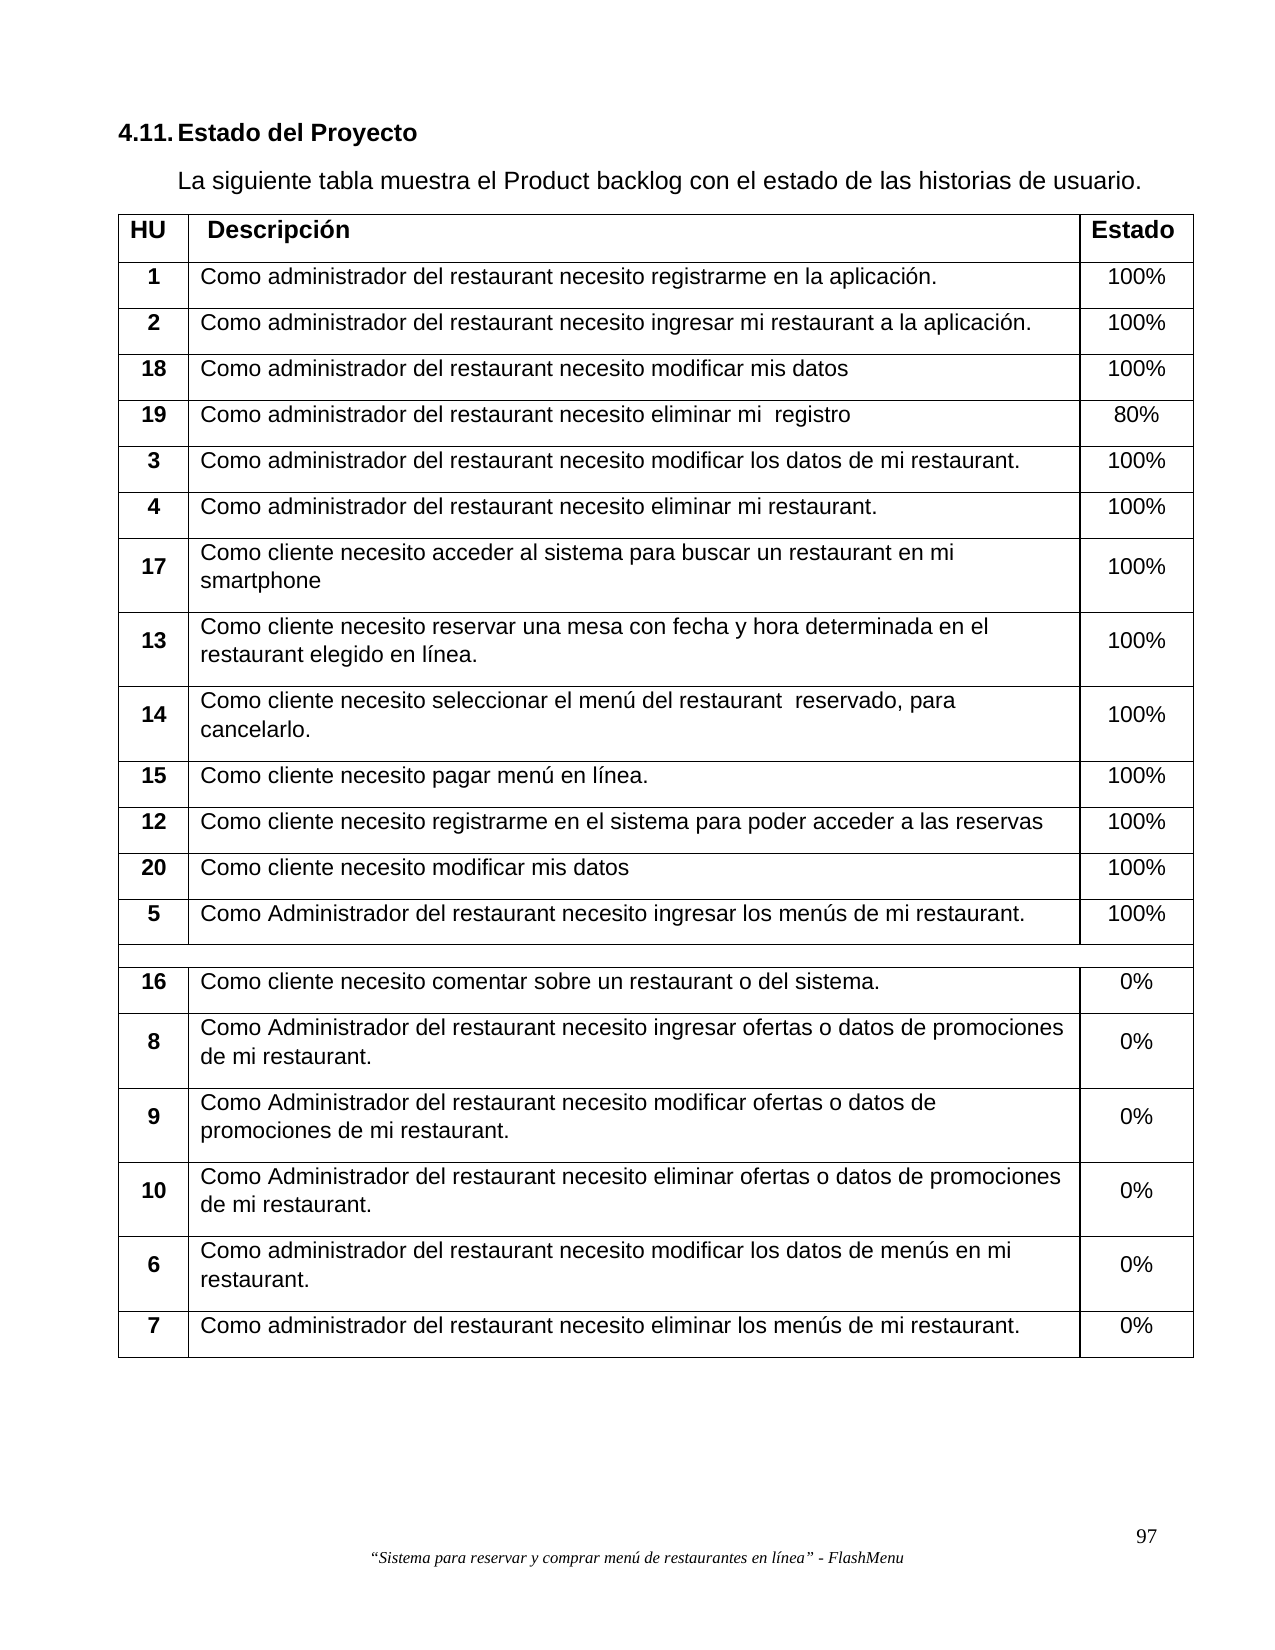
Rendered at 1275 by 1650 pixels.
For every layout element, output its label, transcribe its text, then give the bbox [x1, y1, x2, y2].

table_cell 8 [119, 1014, 188, 1087]
table_cell Como administrador del restaurant necesito modificar mis datos [189, 355, 1079, 400]
table_cell Como Administrador del restaurant necesito modificar ofertas o datos de promociones de mi restaurant. [189, 1089, 1079, 1162]
table_cell 14 [119, 687, 188, 761]
table_cell 20 [119, 854, 188, 898]
table_cell 100% [1081, 808, 1193, 852]
table_cell Como cliente necesito modificar mis datos [189, 854, 1079, 898]
table_cell 13 [119, 613, 188, 686]
table_cell 16 [119, 968, 188, 1013]
table_cell [119, 945, 1193, 967]
table_cell 100% [1081, 539, 1193, 612]
table_cell Como administrador del restaurant necesito eliminar los menús de mi restaurant. [189, 1312, 1079, 1357]
table_cell 80% [1081, 401, 1193, 446]
table_cell 15 [119, 762, 188, 807]
table_cell 100% [1081, 687, 1193, 761]
table_cell Como cliente necesito registrarme en el sistema para poder acceder a las reservas [189, 808, 1079, 852]
table_header Estado [1081, 215, 1193, 262]
table_cell Como Administrador del restaurant necesito eliminar ofertas o datos de promociones de mi restaurant. [189, 1163, 1079, 1236]
table_cell 0% [1081, 1312, 1193, 1357]
table_cell 100% [1081, 900, 1193, 944]
table_cell 100% [1081, 854, 1193, 898]
table_cell Como administrador del restaurant necesito eliminar mi registro [189, 401, 1079, 446]
table_cell 6 [119, 1237, 188, 1311]
table_cell Como cliente necesito comentar sobre un restaurant o del sistema. [189, 968, 1079, 1013]
table_cell 0% [1081, 1237, 1193, 1311]
table_cell Como administrador del restaurant necesito ingresar mi restaurant a la aplicación. [189, 309, 1079, 354]
table_cell Como Administrador del restaurant necesito ingresar los menús de mi restaurant. [189, 900, 1079, 944]
table_header Descripción [189, 215, 1079, 262]
list Estado del Proyecto [118, 118, 1157, 147]
table_header HU [119, 215, 188, 262]
table_cell 4 [119, 493, 188, 537]
table_cell 0% [1081, 1014, 1193, 1087]
table_cell 100% [1081, 263, 1193, 308]
table_cell 100% [1081, 447, 1193, 492]
table_cell 2 [119, 309, 188, 354]
table_cell 100% [1081, 309, 1193, 354]
table_cell 0% [1081, 1163, 1193, 1236]
table_cell 10 [119, 1163, 188, 1236]
table_cell 3 [119, 447, 188, 492]
table_cell 17 [119, 539, 188, 612]
table_cell 0% [1081, 968, 1193, 1013]
table_cell 7 [119, 1312, 188, 1357]
table_cell Como Administrador del restaurant necesito ingresar ofertas o datos de promociones de mi restaurant. [189, 1014, 1079, 1087]
table_cell 19 [119, 401, 188, 446]
table_cell Como administrador del restaurant necesito eliminar mi restaurant. [189, 493, 1079, 537]
table_cell 12 [119, 808, 188, 852]
table_cell Como administrador del restaurant necesito modificar los datos de mi restaurant. [189, 447, 1079, 492]
table_cell Como cliente necesito acceder al sistema para buscar un restaurant en mi smartphone [189, 539, 1079, 612]
table_cell Como cliente necesito seleccionar el menú del restaurant reservado, para cancelarlo. [189, 687, 1079, 761]
table_cell 100% [1081, 762, 1193, 807]
table_cell 1 [119, 263, 188, 308]
table_cell Como administrador del restaurant necesito registrarme en la aplicación. [189, 263, 1079, 308]
table_cell 18 [119, 355, 188, 400]
table_cell Como cliente necesito reservar una mesa con fecha y hora determinada en el restaurant elegido en línea. [189, 613, 1079, 686]
table_cell 100% [1081, 493, 1193, 537]
text La siguiente tabla muestra el Product backlog con el estado de las historias de usuario. [177, 166, 1157, 194]
table_cell 100% [1081, 355, 1193, 400]
table_cell 5 [119, 900, 188, 944]
table_cell Como cliente necesito pagar menú en línea. [189, 762, 1079, 807]
table_cell 0% [1081, 1089, 1193, 1162]
table_cell 9 [119, 1089, 188, 1162]
table_cell Como administrador del restaurant necesito modificar los datos de menús en mi restaurant. [189, 1237, 1079, 1311]
table_cell 100% [1081, 613, 1193, 686]
